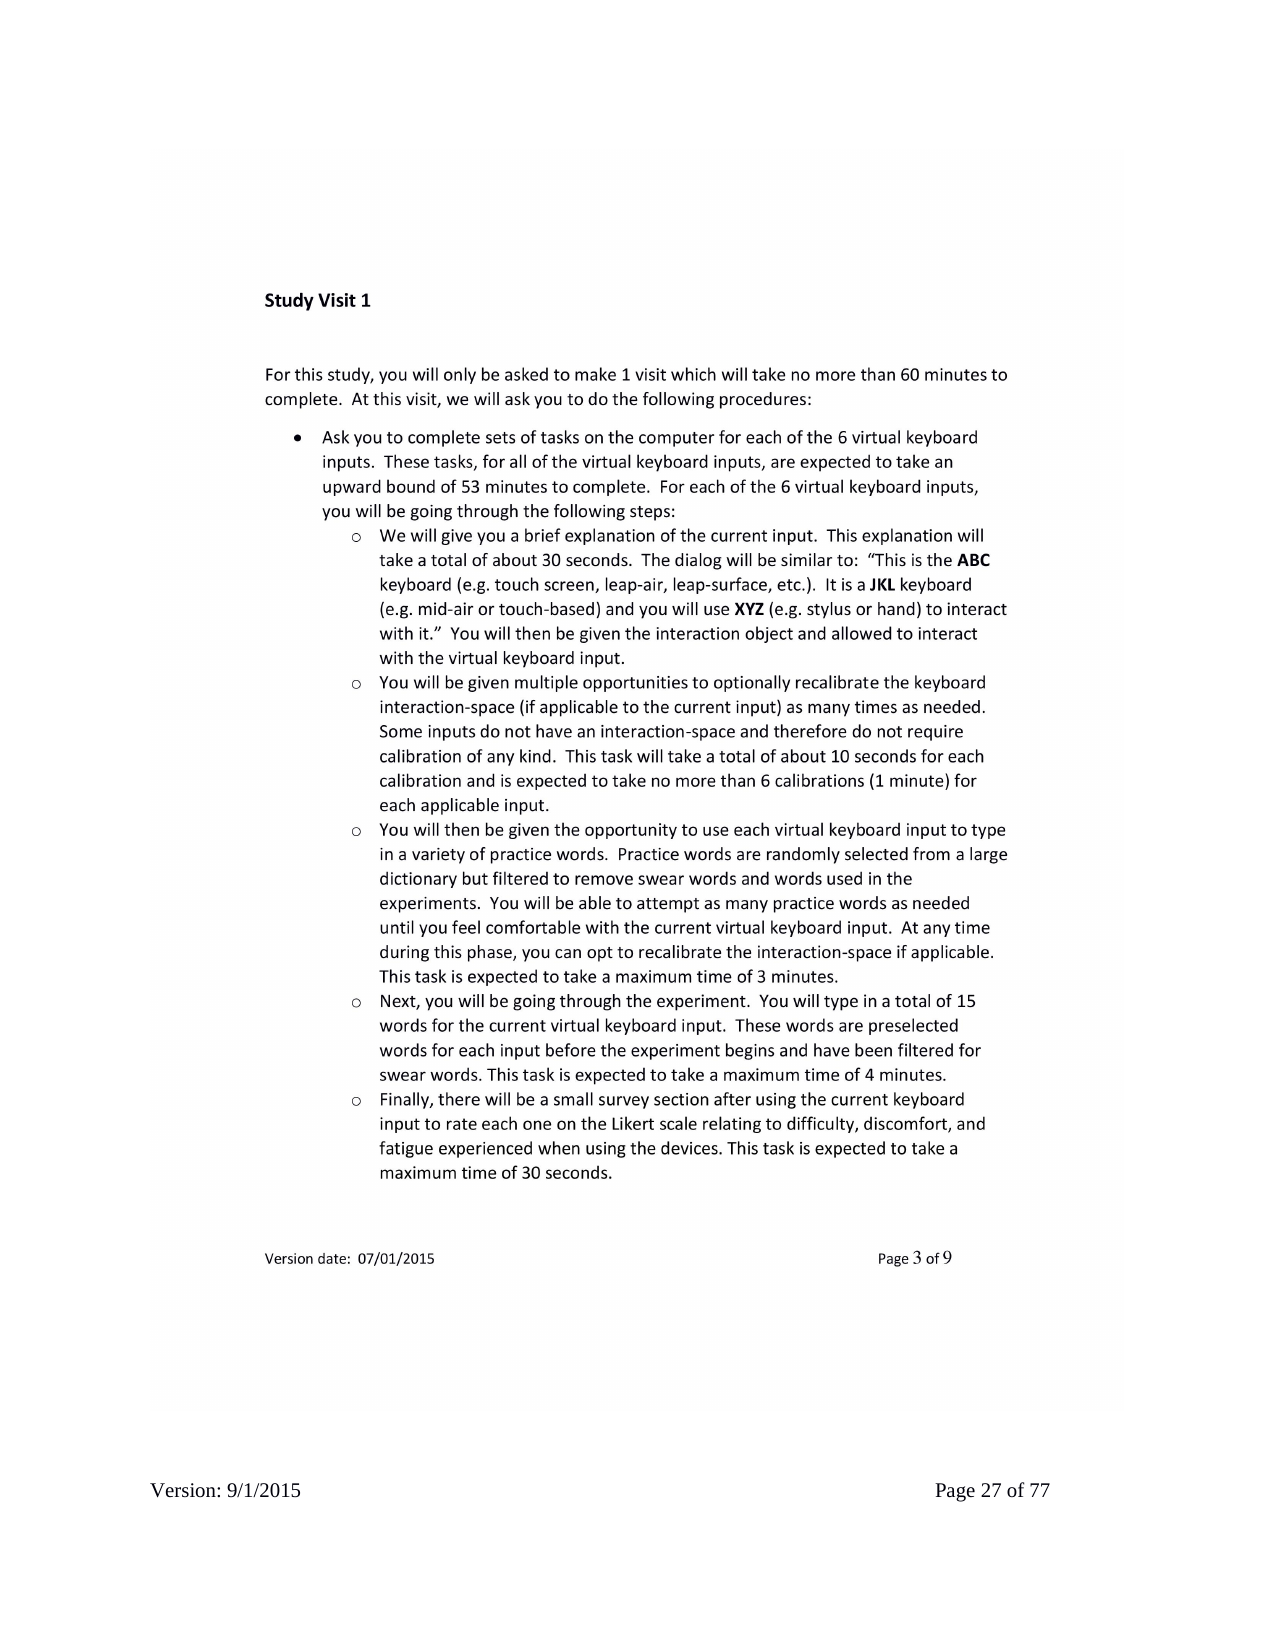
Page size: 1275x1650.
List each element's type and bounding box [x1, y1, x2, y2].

picture [150, 149, 1124, 1411]
